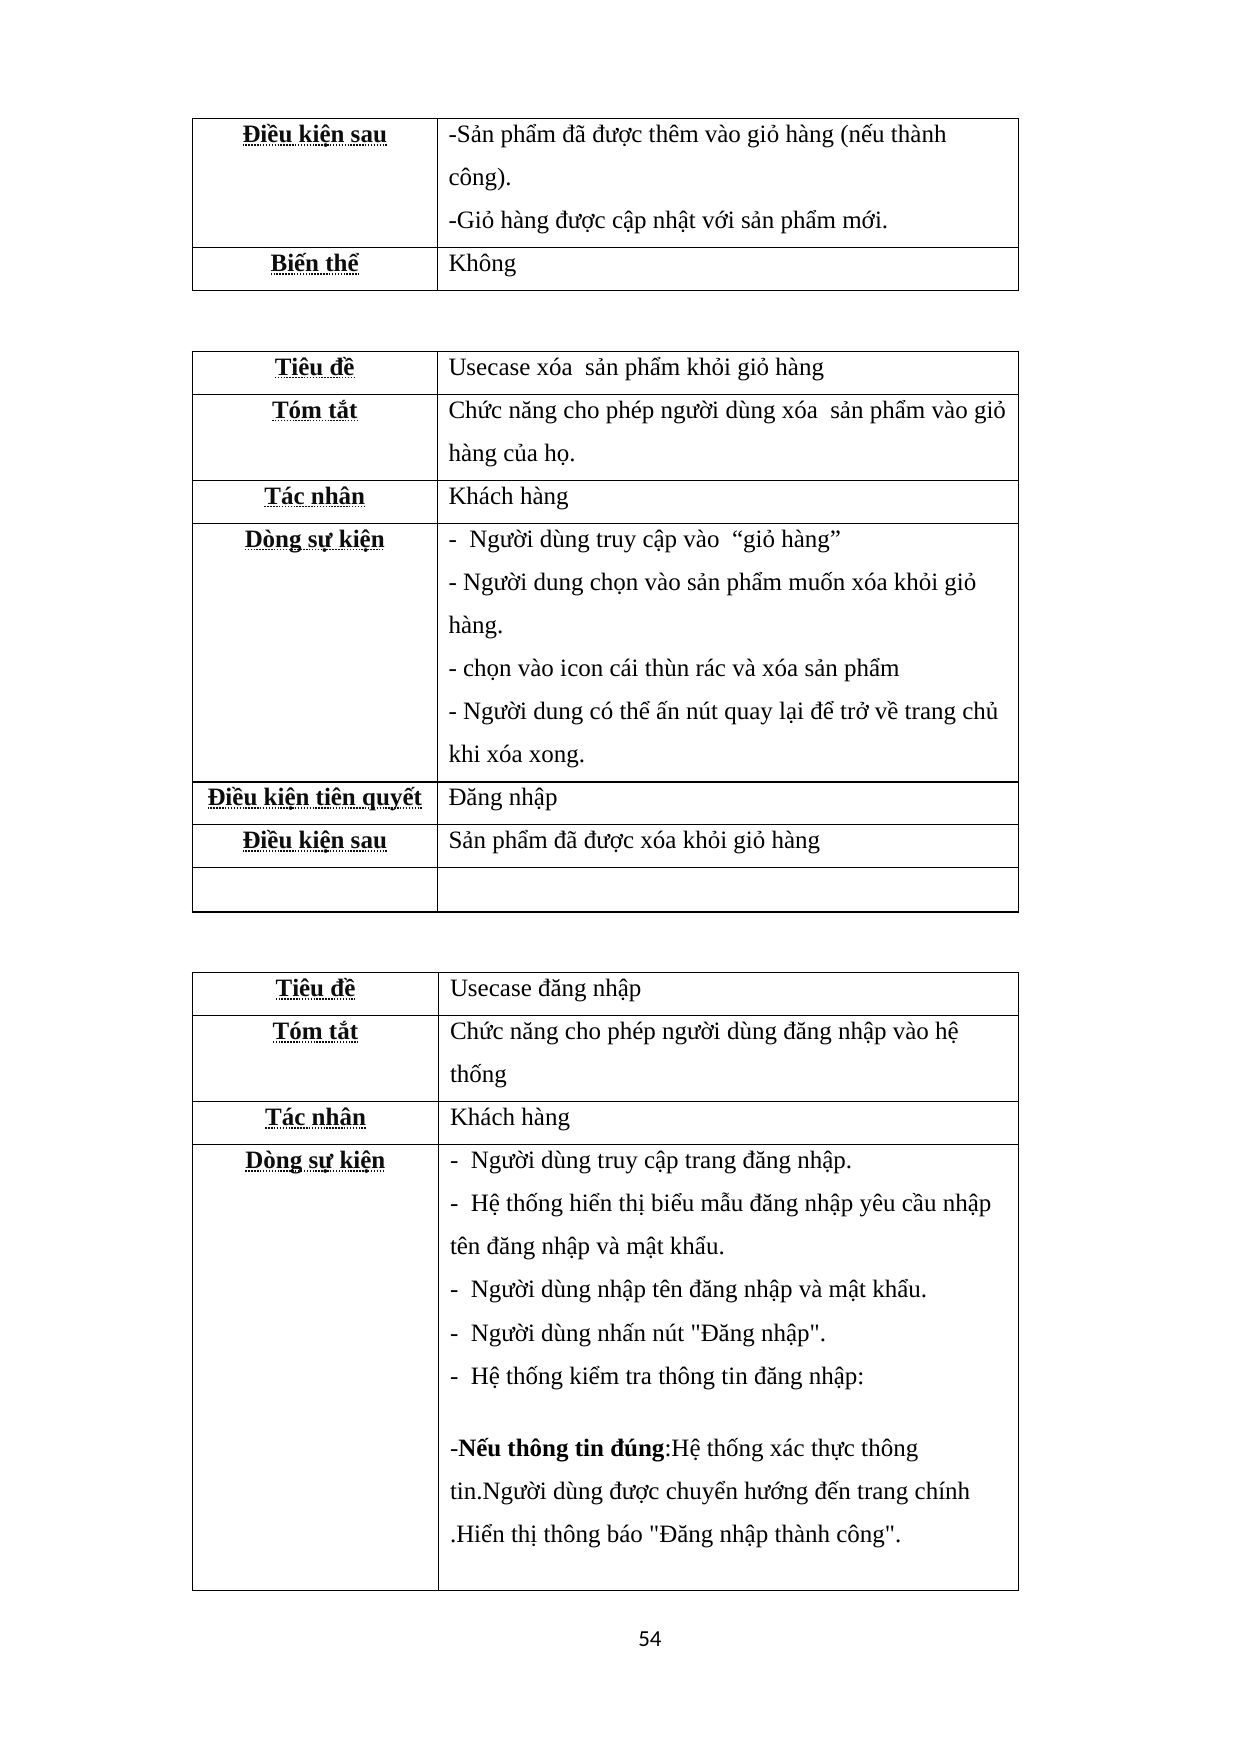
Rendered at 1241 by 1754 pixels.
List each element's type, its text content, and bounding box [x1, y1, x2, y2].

table_cell -Sản phẩm đã được thêm vào giỏ hàng (nếu thành công). -Giỏ hàng được cập nhật với sản phẩm mới. [438, 119, 1018, 247]
table_cell Đăng nhập [438, 783, 1018, 824]
table_header Tiêu đề [193, 352, 437, 394]
table_cell Chức năng cho phép người dùng đăng nhập vào hệ thống [439, 1016, 1018, 1101]
table_cell Tác nhân [193, 481, 437, 523]
table_cell Khách hàng [438, 481, 1018, 523]
table_cell Không [438, 248, 1018, 290]
table_header Usecase đăng nhập [439, 973, 1018, 1015]
table_header Tiêu đề [193, 973, 438, 1015]
table_cell Điều kiện sau [193, 119, 437, 247]
table_cell Sản phẩm đã được xóa khỏi giỏ hàng [438, 825, 1018, 867]
table_cell Biến thể [193, 248, 437, 290]
table_cell Điều kiện sau [193, 825, 437, 867]
table_cell Tóm tắt [193, 1016, 438, 1101]
table_cell Chức năng cho phép người dùng xóa sản phẩm vào giỏ hàng của họ. [438, 395, 1018, 480]
table_cell Tác nhân [193, 1102, 438, 1144]
table_header Usecase xóa sản phẩm khỏi giỏ hàng [438, 352, 1018, 394]
table_cell [193, 868, 437, 911]
table_cell [438, 868, 1018, 911]
table_cell Dòng sự kiện [193, 1145, 438, 1590]
table_cell - Người dùng truy cập vào “giỏ hàng” - Người dung chọn vào sản phẩm muốn xóa khỏi giỏ hàng. - chọn vào icon cái thùn rác và xóa sản phẩm - Người dung có thể ấn nút quay lại để trở về trang chủ khi xóa xong. [438, 524, 1018, 781]
table_cell Dòng sự kiện [193, 524, 437, 781]
table_cell Điều kiện tiên quyết [193, 783, 437, 824]
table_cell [439, 1145, 1018, 1590]
table_cell Tóm tắt [193, 395, 437, 480]
table_cell Khách hàng [439, 1102, 1018, 1144]
